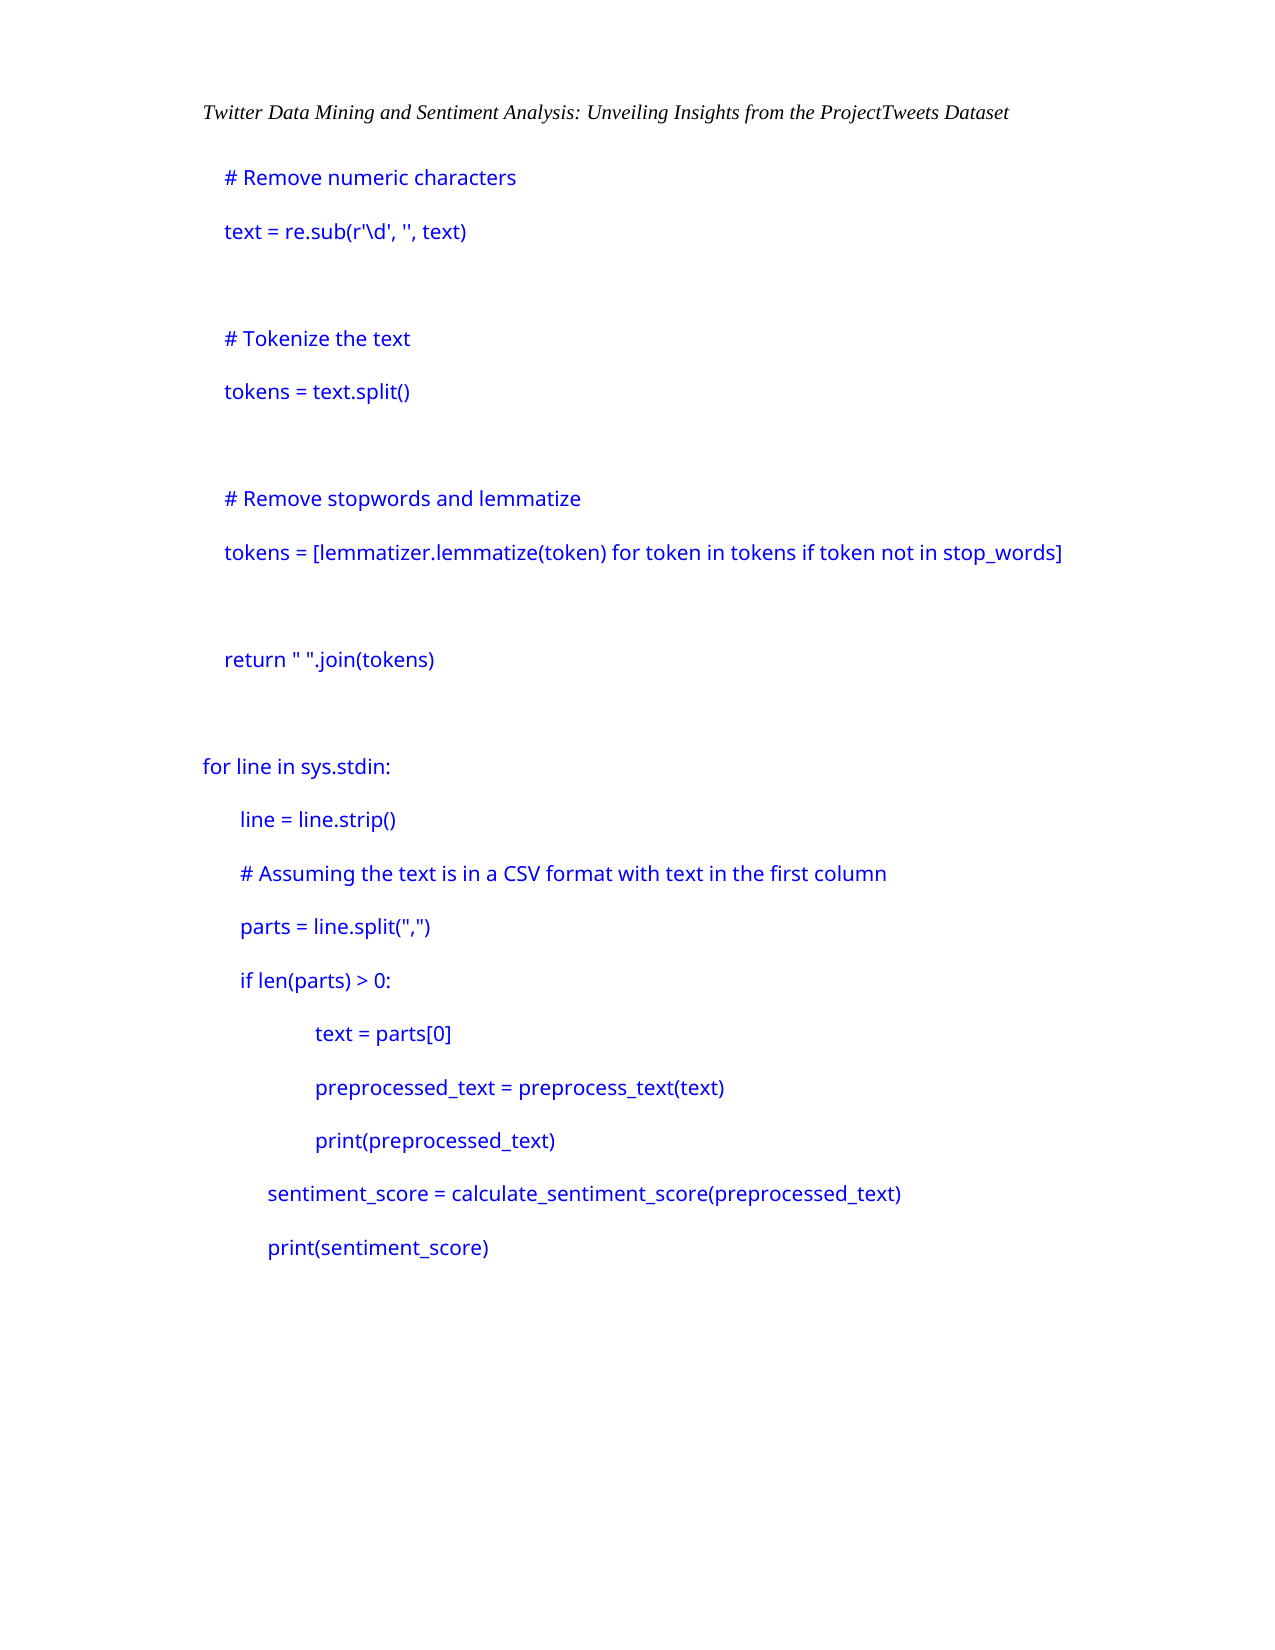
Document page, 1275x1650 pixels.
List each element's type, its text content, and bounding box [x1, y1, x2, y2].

text for line in sys.stdin: [202, 752, 1109, 781]
text print(sentiment_score) [202, 1233, 1109, 1261]
text tokens = [lemmatizer.lemmatize(token) for token in tokens if token not in stop_words] [202, 538, 1109, 566]
text if len(parts) > 0: [202, 966, 1109, 994]
text # Assuming the text is in a CSV format with text in the first column [202, 859, 1109, 887]
text return " ".join(tokens) [202, 645, 1109, 674]
text tokens = text.split() [202, 377, 1109, 406]
text # Tokenize the text [202, 324, 1109, 352]
text preprocessed_text = preprocess_text(text) [202, 1073, 1109, 1101]
text line = line.strip() [202, 806, 1109, 834]
text print(preprocessed_text) [202, 1126, 1109, 1154]
text sentiment_score = calculate_sentiment_score(preprocessed_text) [202, 1179, 1109, 1208]
text text = re.sub(r'\d', '', text) [202, 217, 1109, 245]
text parts = line.split(",") [202, 912, 1109, 941]
text text = parts[0] [202, 1019, 1109, 1048]
text # Remove numeric characters [202, 163, 1109, 192]
text # Remove stopwords and lemmatize [202, 484, 1109, 513]
